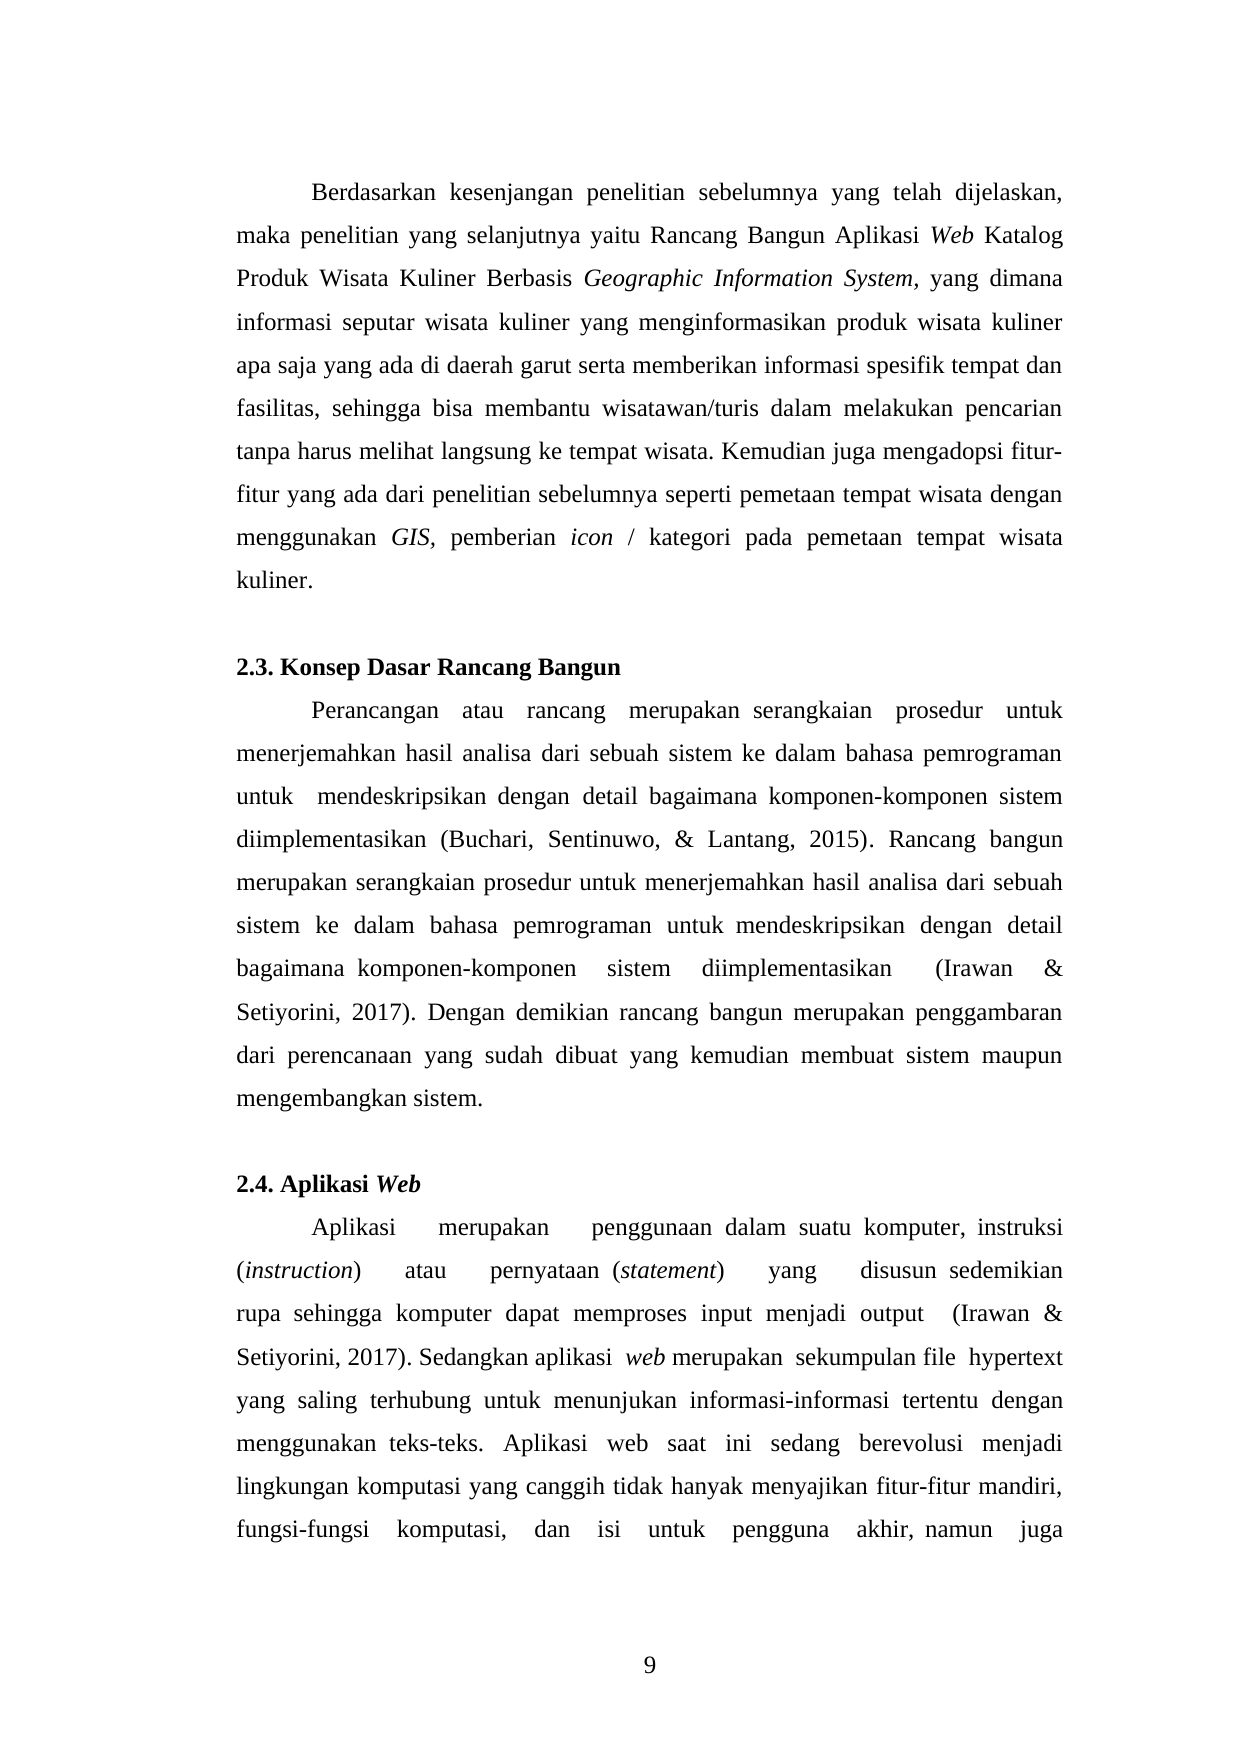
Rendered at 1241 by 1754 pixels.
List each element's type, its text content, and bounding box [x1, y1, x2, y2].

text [236, 1212, 1063, 1543]
text Perancangan atau rancang merupakan8serangkaian prosedur untuk menerjemahkan hasil analisa dari sebuah sistem ke dalam bahasa pemrograman untuk0 mendeskripsikan dengankdetail bagaimana komponen-komponen sistem diimplementasikan. Rancang bangun merupakan serangkaian prosedur untuk menerjemahkan hasil analisa dari sebuah sistem ke dalam bahasa pemrograman untukemendeskripsikan dengan detail bagaimanahkomponen-komponen sistem diimplementasikan3. Dengan demikian rancang bangun merupakan penggambaran dari perencanaan yang sudah dibuat yang kemudian membuat sistem maupun mengembangkan sistem. [236, 695, 1063, 1112]
text 2.4. Aplikasi Web [236, 1169, 1063, 1198]
text 2.3. Konsep Dasar Rancang Bangun [236, 652, 1063, 680]
text Berdasarkan kesenjangan penelitian sebelumnya yang telah dijelaskan, maka penelitian yang selanjutnya yaitu Rancang Bangun Aplikasi Web Katalog Produk Wisata Kuliner Berbasis Geographic Information System, yang dimana informasi seputar wisata kuliner yang menginformasikan produk wisata kuliner apa saja yang ada di daerah garut serta memberikan informasi spesifik tempat dan fasilitas, sehingga bisa membantu wisatawan/turis dalam melakukan pencarian tanpa harus melihat langsung ke tempat wisata. Kemudian juga mengadopsi fitur-fitur yang ada dari penelitian sebelumnya seperti pemetaan tempat wisata dengan menggunakan GIS, pemberian icon / kategori pada pemetaan tempat wisata kuliner. [236, 177, 1063, 594]
